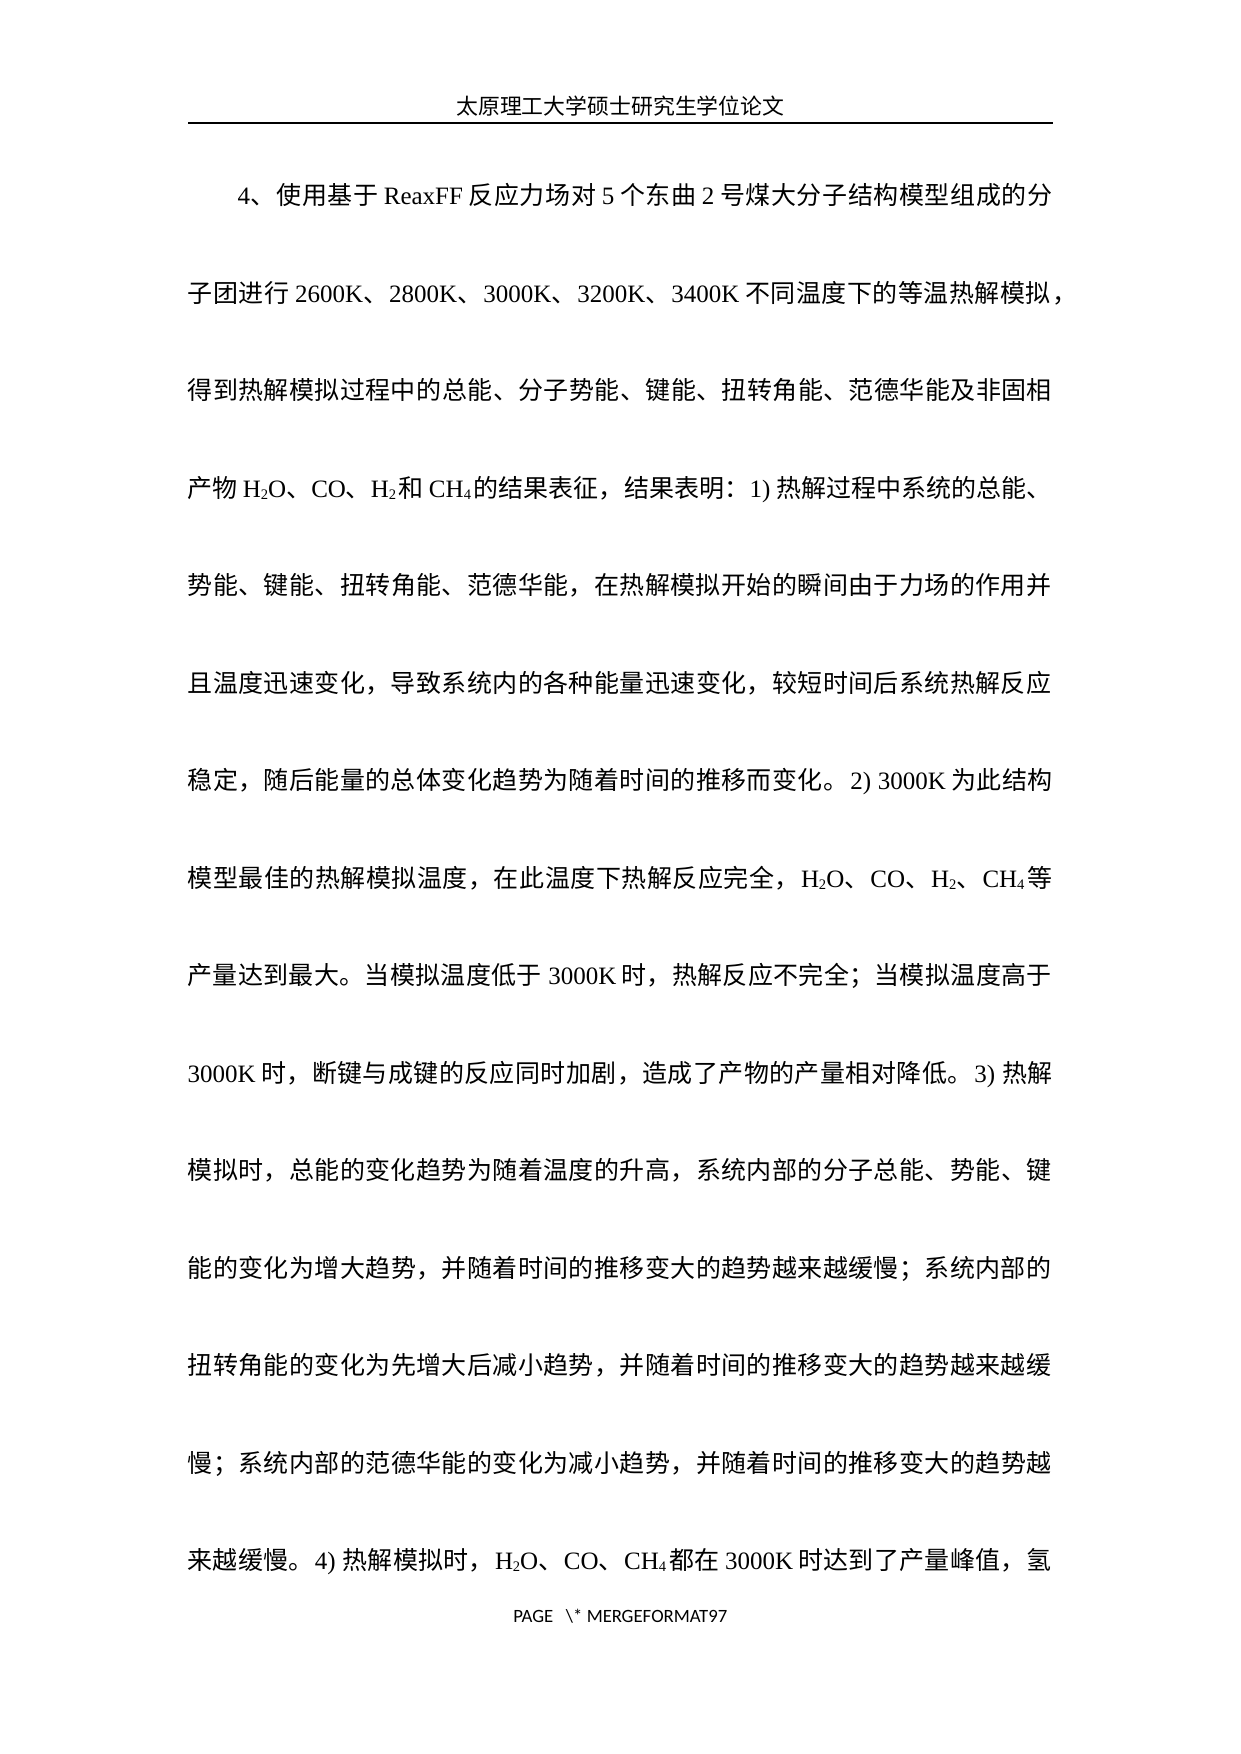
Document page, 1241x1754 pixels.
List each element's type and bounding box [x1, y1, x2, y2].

text [187, 161, 1053, 1591]
